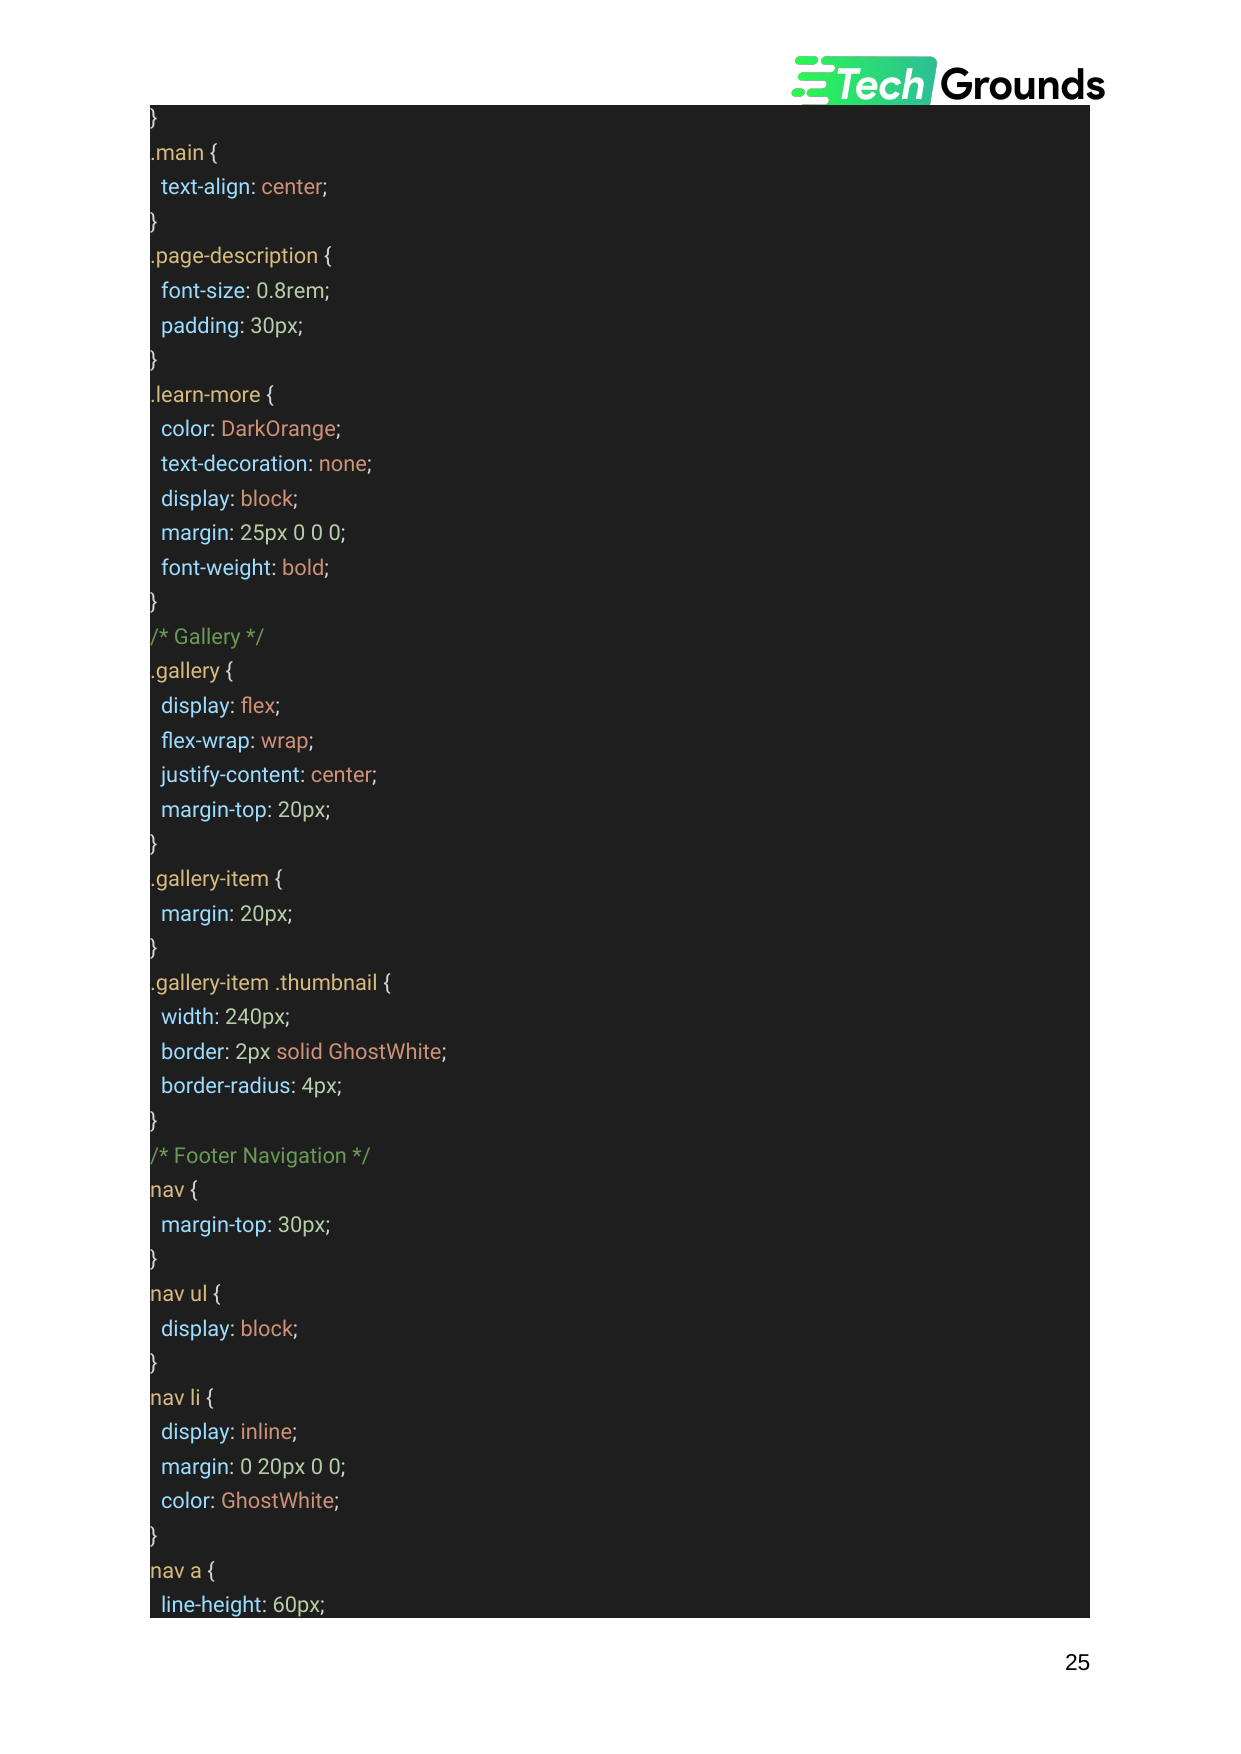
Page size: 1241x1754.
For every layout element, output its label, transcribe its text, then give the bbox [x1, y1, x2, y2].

text } [150, 347, 1090, 373]
text } [150, 1523, 1090, 1549]
picture [788, 42, 1109, 128]
text margin: 25px 0 0 0; [150, 520, 1090, 546]
text text-decoration: none; [150, 451, 1090, 477]
text padding: 30px; [150, 313, 1090, 338]
text justify-content: center; [150, 762, 1090, 788]
text border-radius: 4px; [150, 1073, 1090, 1099]
text .gallery { [150, 658, 1090, 684]
text nav { [150, 1177, 1090, 1203]
text display: inline; [150, 1419, 1090, 1445]
text /* Footer Navigation */ [150, 1143, 1090, 1168]
text } [150, 831, 1090, 857]
text display: block; [150, 1316, 1090, 1341]
text margin: 20px; [150, 901, 1090, 926]
text .learn-more { [150, 382, 1090, 407]
text flex-wrap: wrap; [150, 728, 1090, 753]
text margin: 0 20px 0 0; [150, 1454, 1090, 1479]
text } [150, 105, 1090, 131]
text color: GhostWhite; [150, 1488, 1090, 1514]
text } [150, 935, 1090, 961]
text font-size: 0.8rem; [150, 278, 1090, 304]
text .page-description { [150, 243, 1090, 269]
text } [150, 209, 1090, 234]
text } [150, 1246, 1090, 1272]
text /* Gallery */ [150, 624, 1090, 649]
text nav li { [150, 1385, 1090, 1410]
text text-align: center; [150, 174, 1090, 200]
text font-weight: bold; [150, 555, 1090, 580]
text display: flex; [150, 693, 1090, 719]
text nav ul { [150, 1281, 1090, 1307]
text border: 2px solid GhostWhite; [150, 1039, 1090, 1064]
text margin-top: 30px; [150, 1212, 1090, 1237]
text width: 240px; [150, 1004, 1090, 1030]
text nav a { [150, 1558, 1090, 1583]
text margin-top: 20px; [150, 797, 1090, 822]
text .gallery-item { [150, 866, 1090, 892]
text line-height: 60px; [150, 1592, 1090, 1618]
text display: block; [150, 486, 1090, 511]
text } [150, 1350, 1090, 1376]
text .main { [150, 140, 1090, 165]
text } [150, 589, 1090, 615]
text color: DarkOrange; [150, 416, 1090, 442]
text .gallery-item .thumbnail { [150, 970, 1090, 995]
text } [150, 1108, 1090, 1134]
